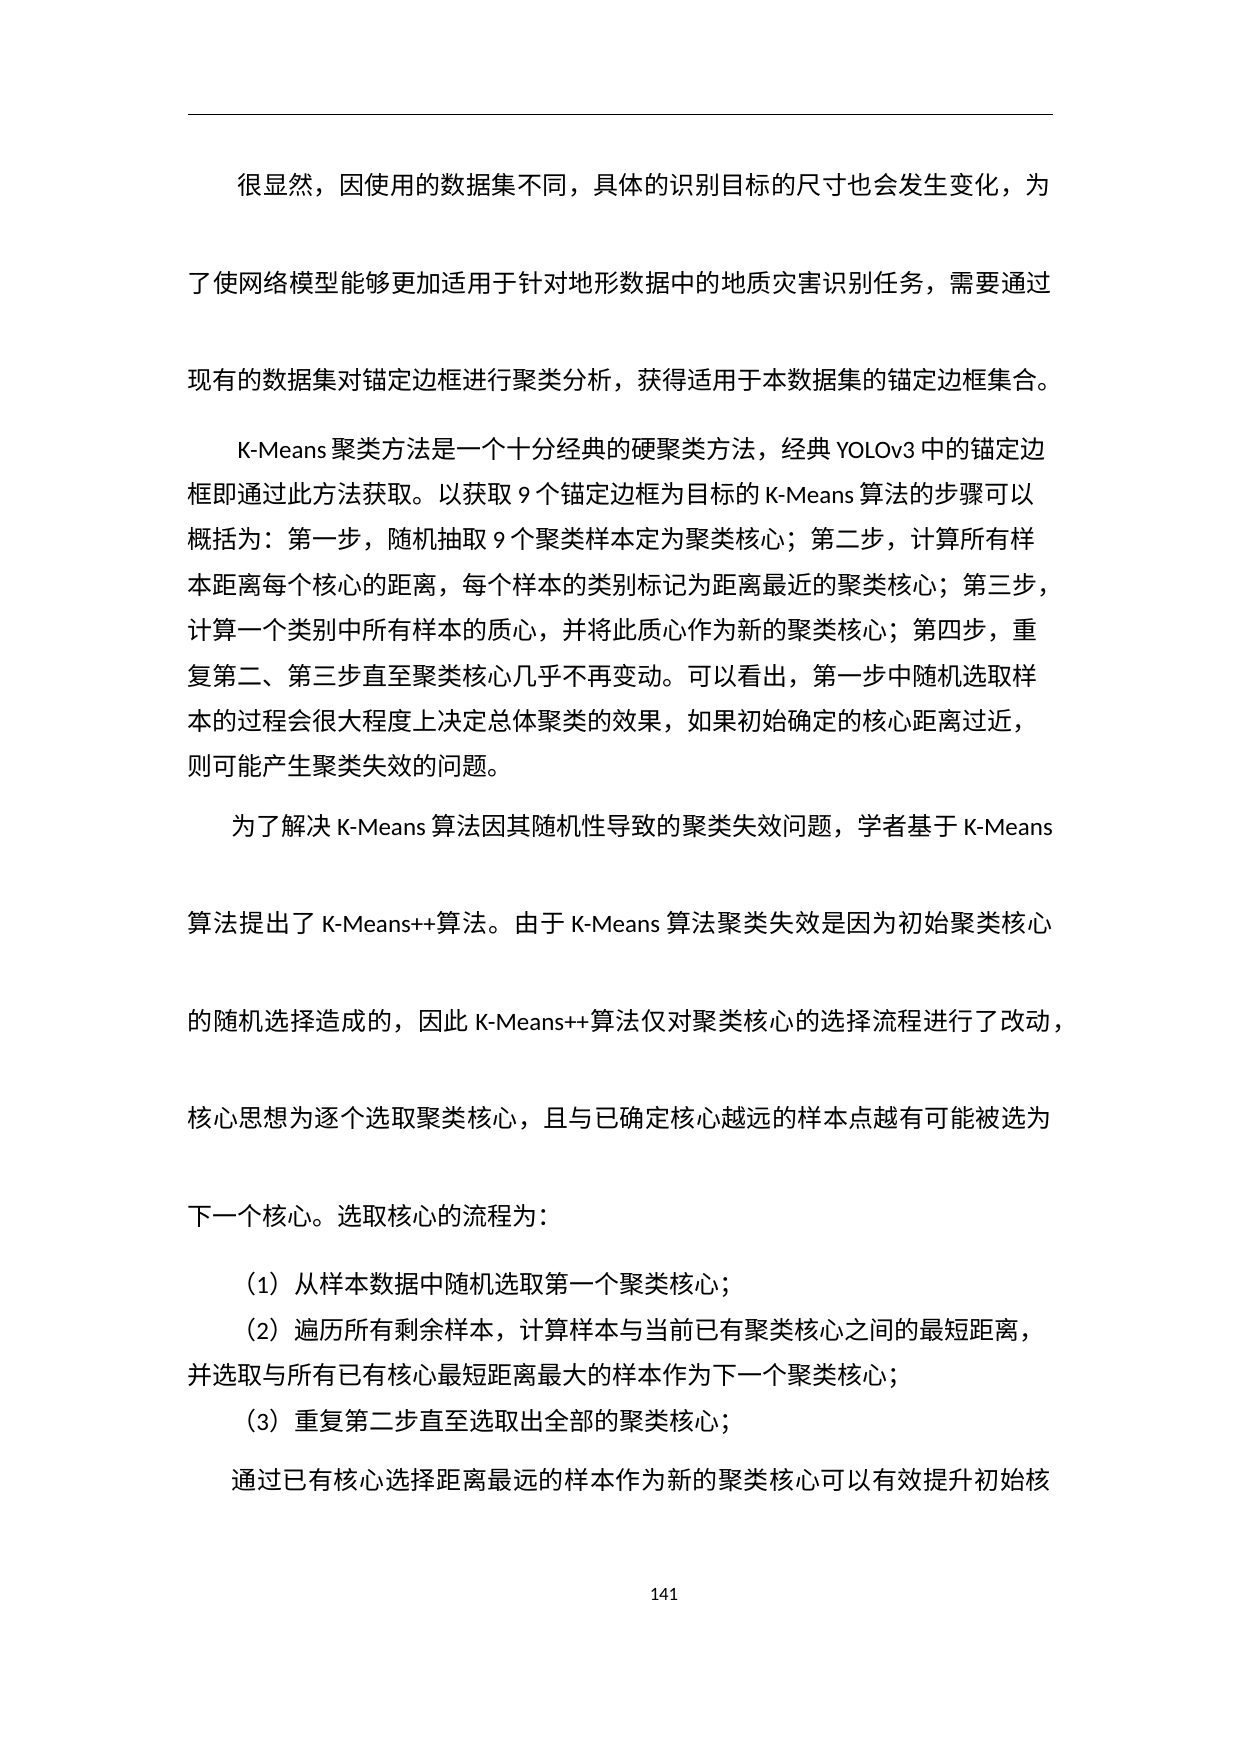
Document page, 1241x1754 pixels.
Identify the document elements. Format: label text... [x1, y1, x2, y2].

list 重复第二步直至选取出全部的聚类核心； [187, 1401, 1053, 1437]
text 很显然，因使用的数据集不同，具体的识别目标的尺寸也会发生变化，为了使网络模型能够更加适用于针对地形数据中的地质灾害识别任务，需要通过现有的数据集对锚定边框进行聚类分析，获得适用于本数据集的锚定边框集合。 [187, 151, 1053, 411]
list 遍历所有剩余样本，计算样本与当前已有聚类核心之间的最短距离，并选取与所有已有核心最短距离最大的样本作为下一个聚类核心； [187, 1310, 1053, 1392]
list Means聚类方法是一个十分经典的硬聚类方法，经典YOLOv3中的锚定边框即通过此方法获取。以获取9个锚定边框为目标的K-Means算法的步骤可以概括为：第一步，随机抽取9个聚类样本定为聚类核心；第二步，计算所有样本距离每个核心的距离，每个样本的类别标记为距离最近的聚类核心；第三步，计算一个类别中所有样本的质心，并将此质心作为新的聚类核心；第四步，重复第二、第三步直至聚类核心几乎不再变动。可以看出，第一步中随机选取样本的过程会很大程度上决定总体聚类的效果，如果初始确定的核心距离过近，则可能产生聚类失效的问题。 [187, 429, 1053, 783]
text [187, 1446, 1053, 1511]
text 为了解决K-Means算法因其随机性导致的聚类失效问题，学者基于K-Means算法提出了K-Means++算法。由于K-Means算法聚类失效是因为初始聚类核心的随机选择造成的，因此K-Means++算法仅对聚类核心的选择流程进行了改动，核心思想为逐个选取聚类核心，且与已确定核心越远的样本点越有可能被选为下一个核心。选取核心的流程为： [187, 792, 1053, 1247]
list 从样本数据中随机选取第一个聚类核心； [187, 1265, 1053, 1301]
